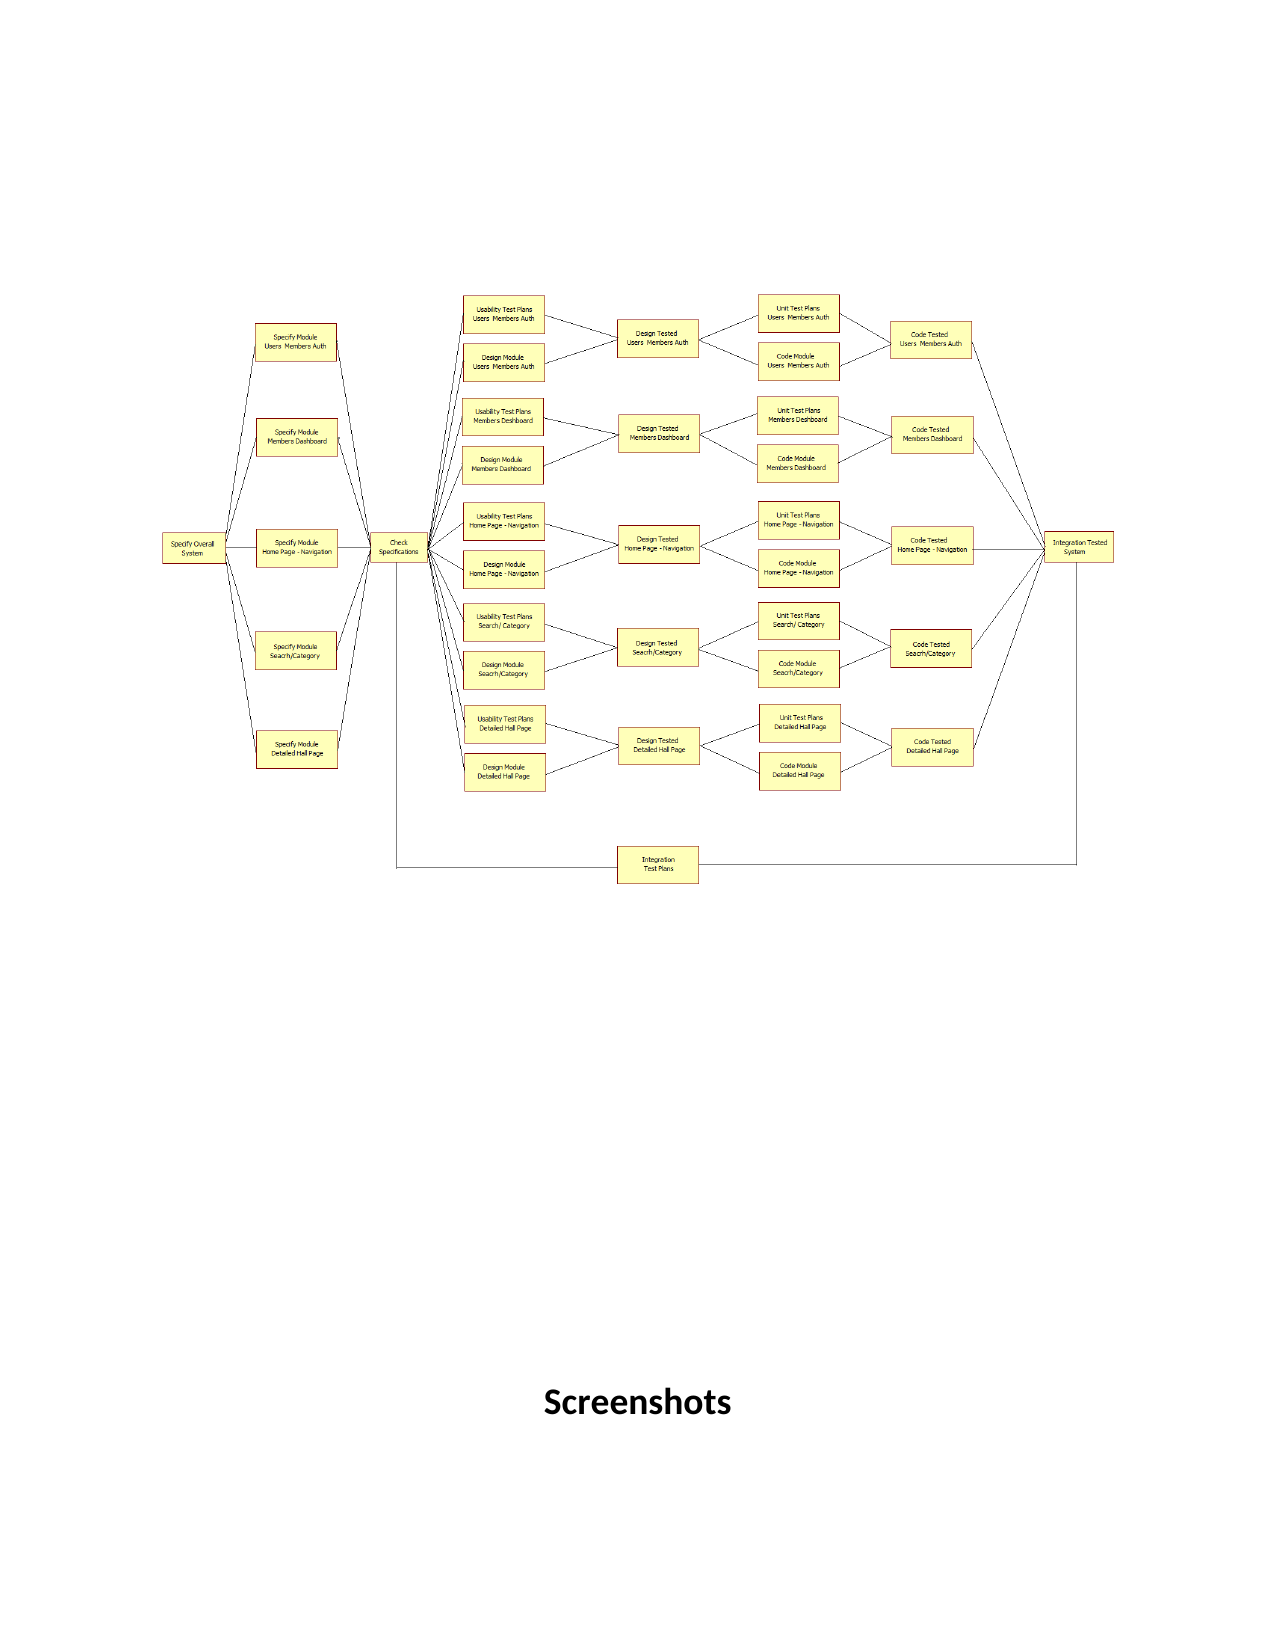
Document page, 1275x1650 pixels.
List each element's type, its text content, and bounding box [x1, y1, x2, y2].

text Screenshots [150, 1378, 1125, 1423]
picture [150, 282, 1125, 896]
